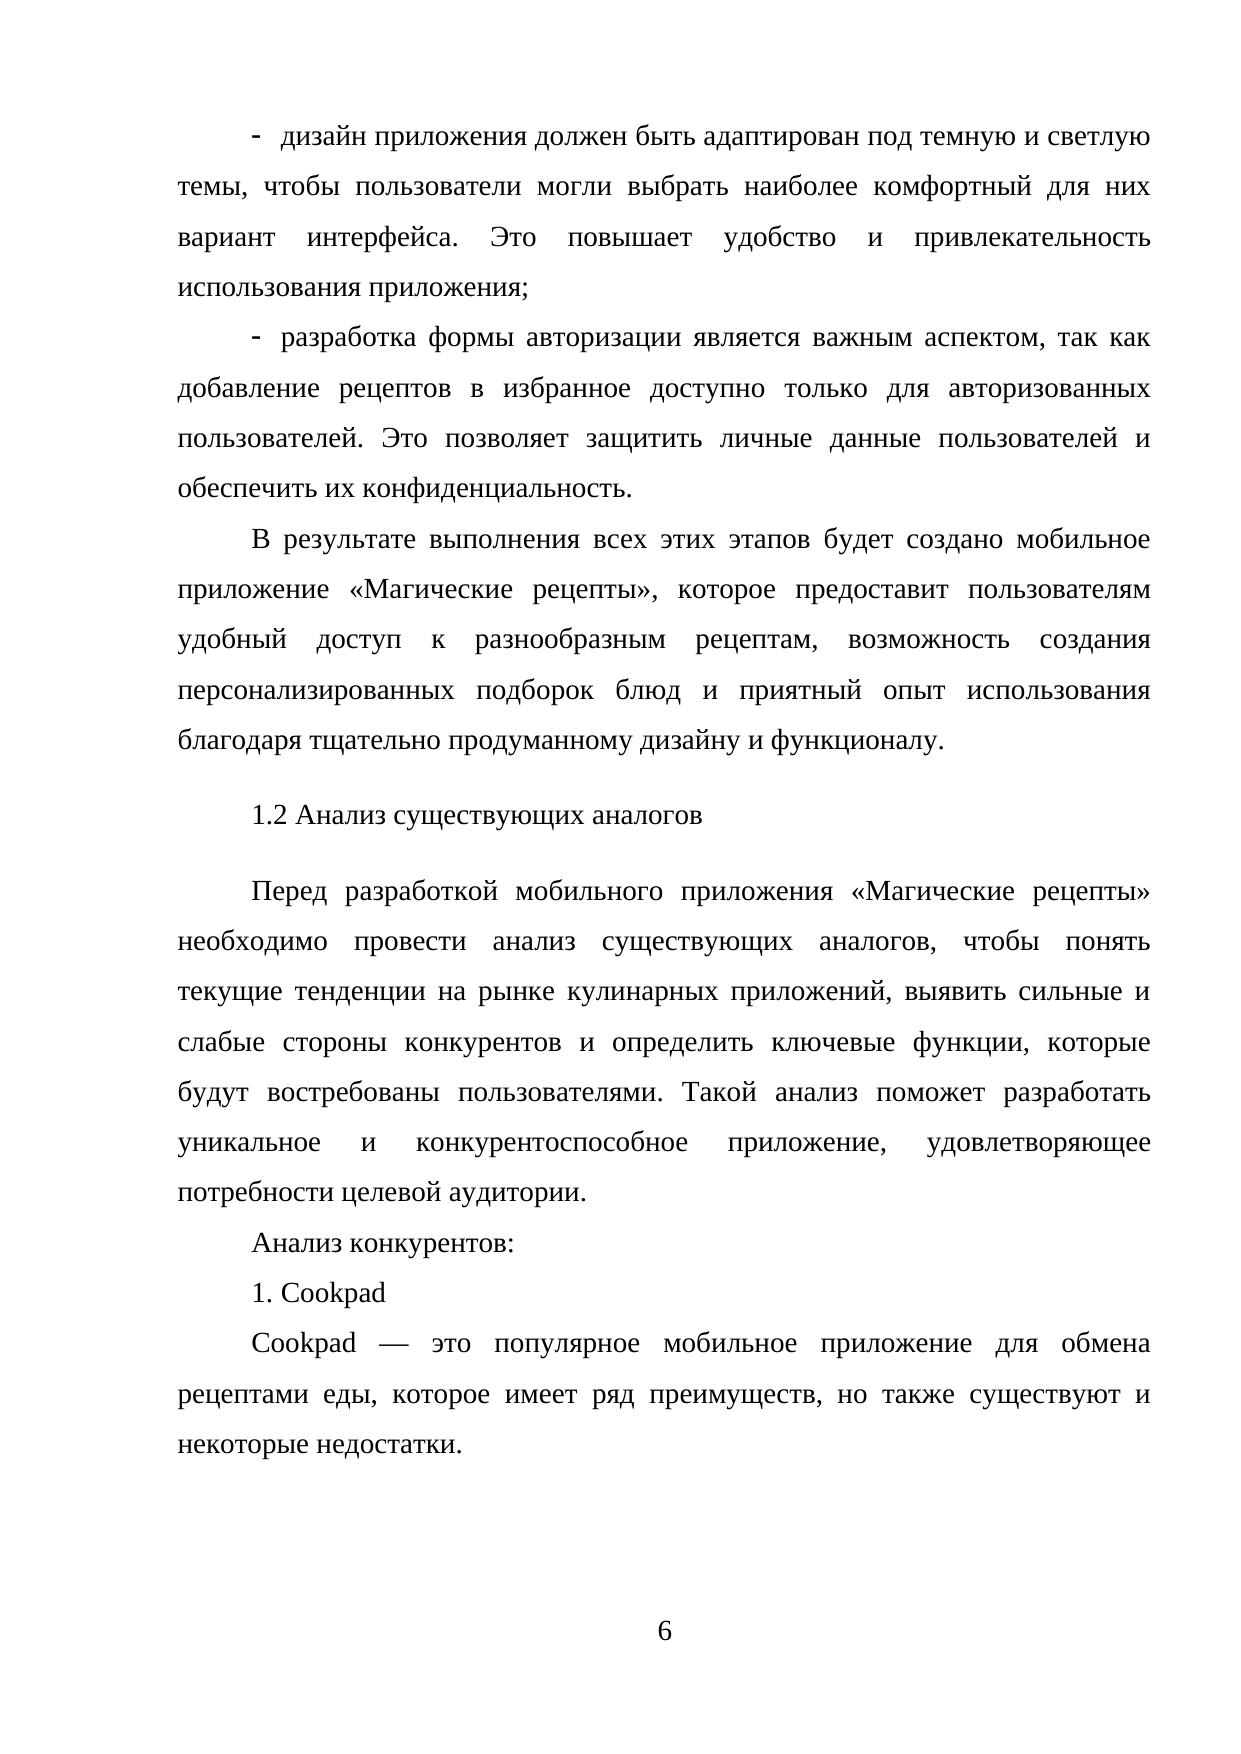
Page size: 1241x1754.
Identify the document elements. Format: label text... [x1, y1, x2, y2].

list разработка формы авторизации является важным аспектом, так как добавление рецептов в избранное доступно только для авторизованных пользователей. Это позволяет защитить личные данные пользователей и обеспечить их конфиденциальность. [177, 319, 1152, 504]
list Cookpad [177, 1275, 1152, 1309]
text 1.2 Анализ существующих аналогов [251, 797, 1152, 831]
text Анализ конкурентов: [177, 1225, 1152, 1258]
text В результате выполнения всех этих этапов будет создано мобильное приложение «Магические рецепты», которое предоставит пользователям удобный доступ к разнообразным рецептам, возможность создания персонализированных подборок блюд и приятный опыт использования благодаря тщательно продуманному дизайну и функционалу. [177, 521, 1152, 756]
text Cookpad — это популярное мобильное приложение для обмена рецептами еды, которое имеет ряд преимуществ, но также существуют и некоторые недостатки. [177, 1326, 1152, 1460]
text Перед разработкой мобильного приложения «Магические рецепты» необходимо провести анализ существующих аналогов, чтобы понять текущие тенденции на рынке кулинарных приложений, выявить сильные и слабые стороны конкурентов и определить ключевые функции, которые будут востребованы пользователями. Такой анализ поможет разработать уникальное и конкурентоспособное приложение, удовлетворяющее потребности целевой аудитории. [177, 873, 1152, 1208]
list дизайн приложения должен быть адаптирован под темную и светлую темы, чтобы пользователи могли выбрать наиболее комфортный для них вариант интерфейса. Это повышает удобство и привлекательность использования приложения; [177, 118, 1152, 303]
